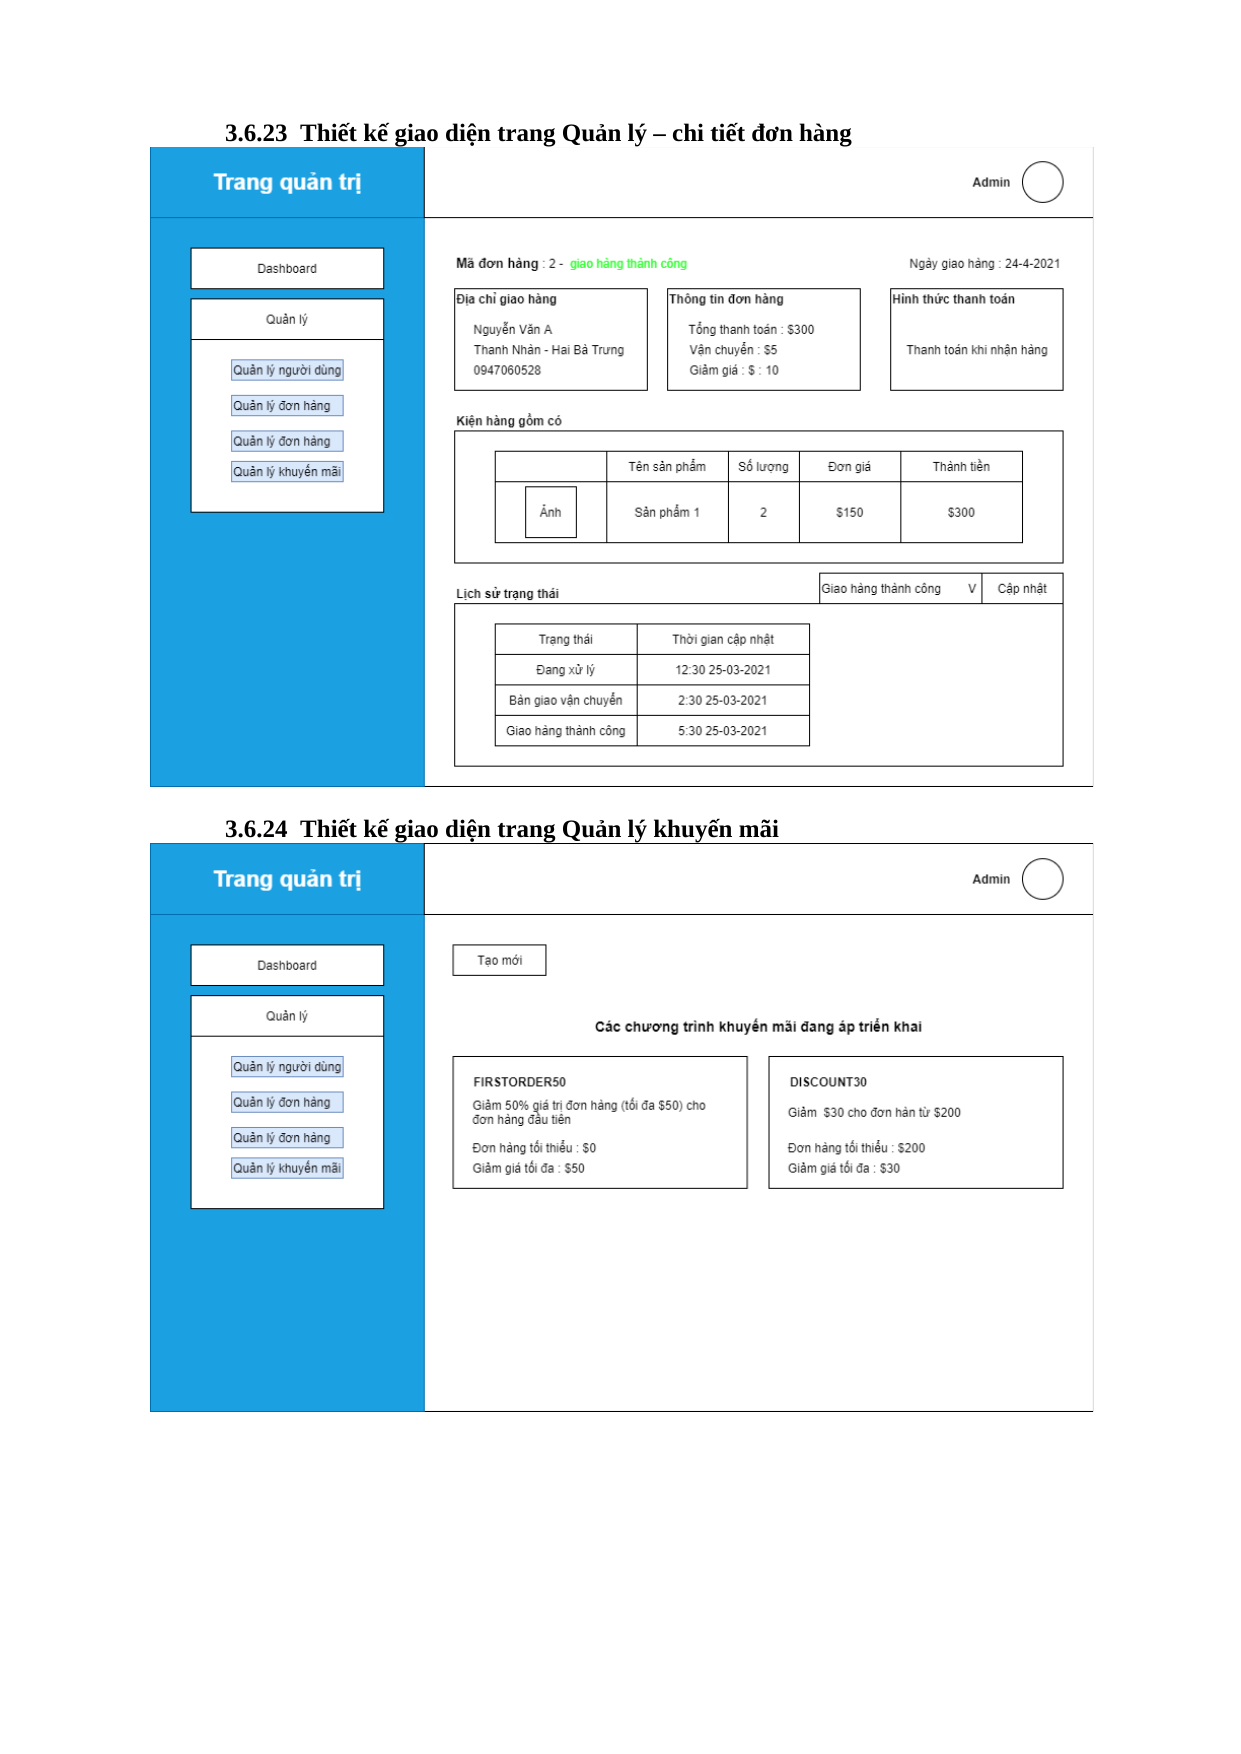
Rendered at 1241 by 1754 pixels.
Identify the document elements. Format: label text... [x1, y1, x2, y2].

picture [150, 147, 1094, 787]
picture [150, 843, 1094, 1412]
subtitle 3.6.23 Thiết kế giao diện trang Quản lý – chi tiết đơn hàng [150, 118, 1094, 147]
subtitle 3.6.24 Thiết kế giao diện trang Quản lý khuyến mãi [150, 814, 1094, 843]
